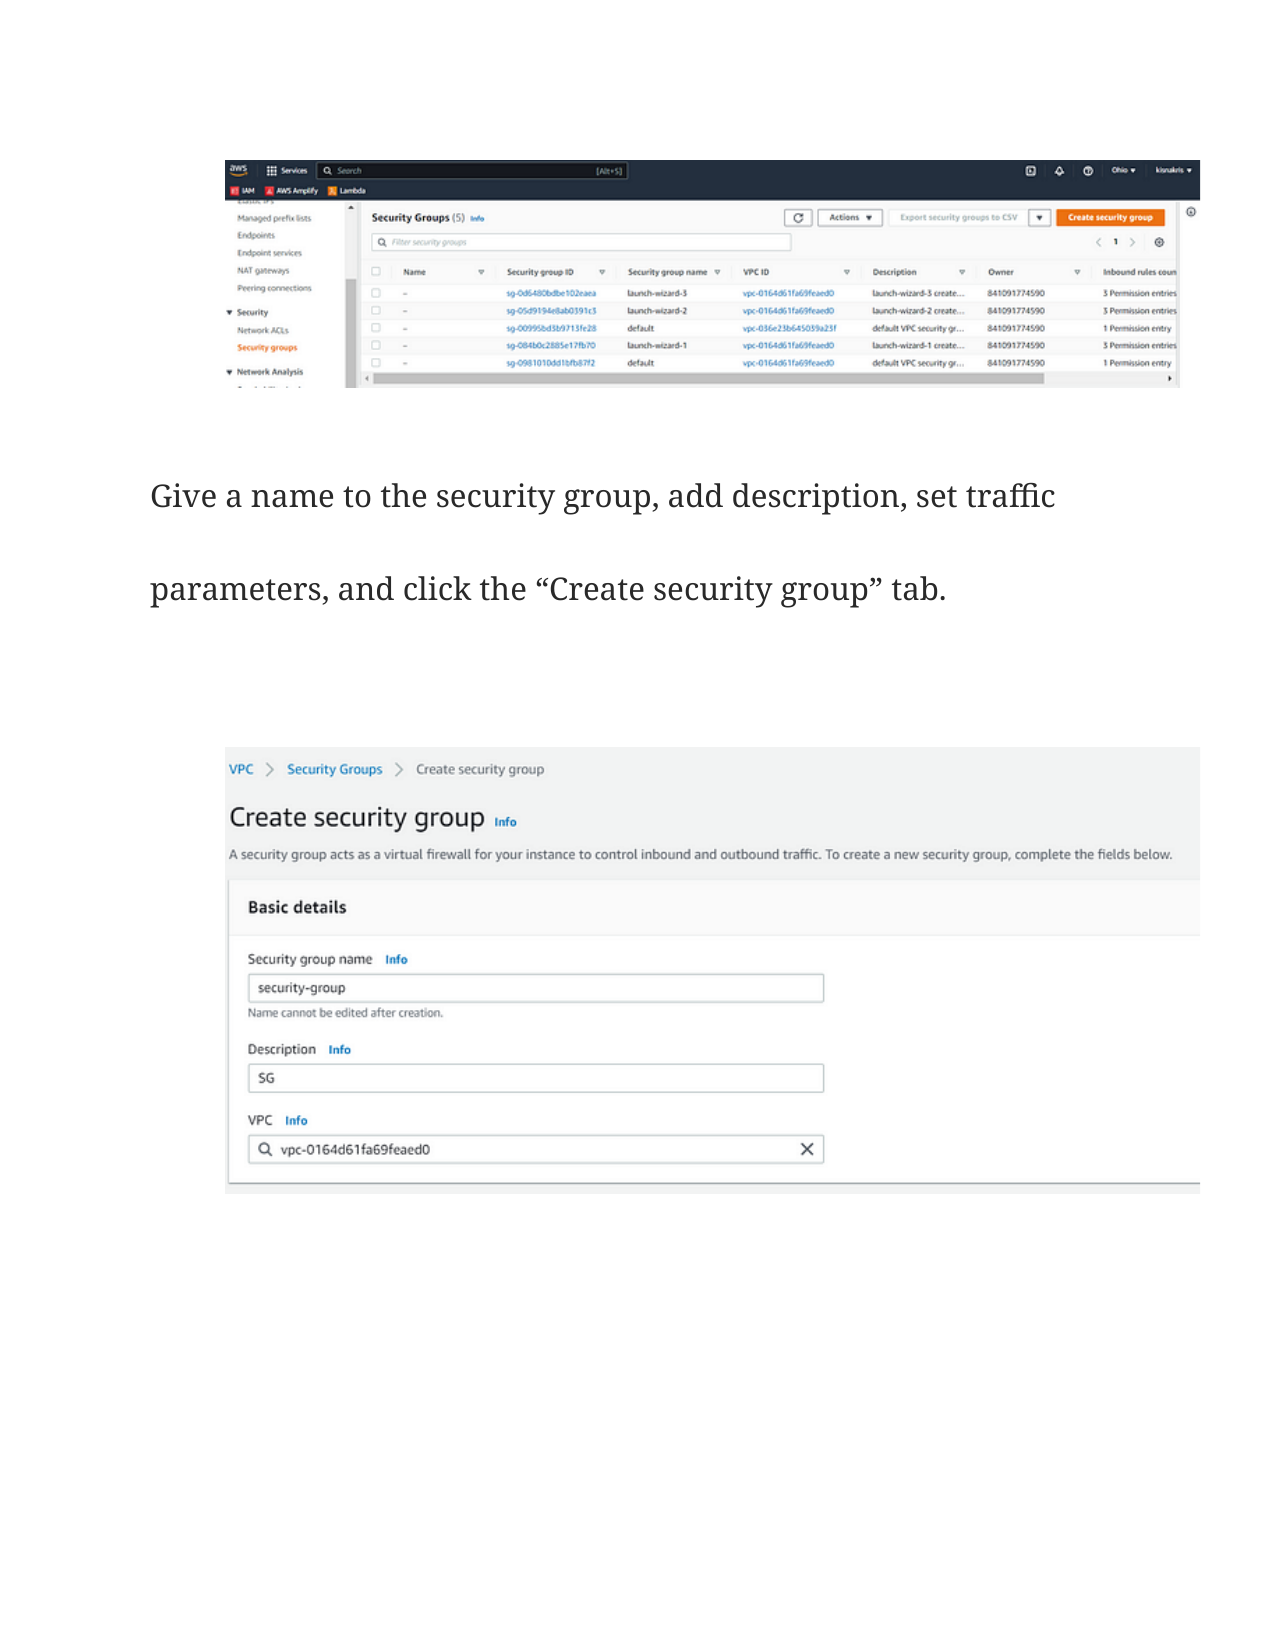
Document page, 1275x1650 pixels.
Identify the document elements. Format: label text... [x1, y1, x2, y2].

text Give a name to the security group, add description, set traffic parameters, and click the “Create security group” tab. [150, 474, 1125, 610]
picture [225, 160, 1200, 388]
picture [225, 747, 1200, 1194]
